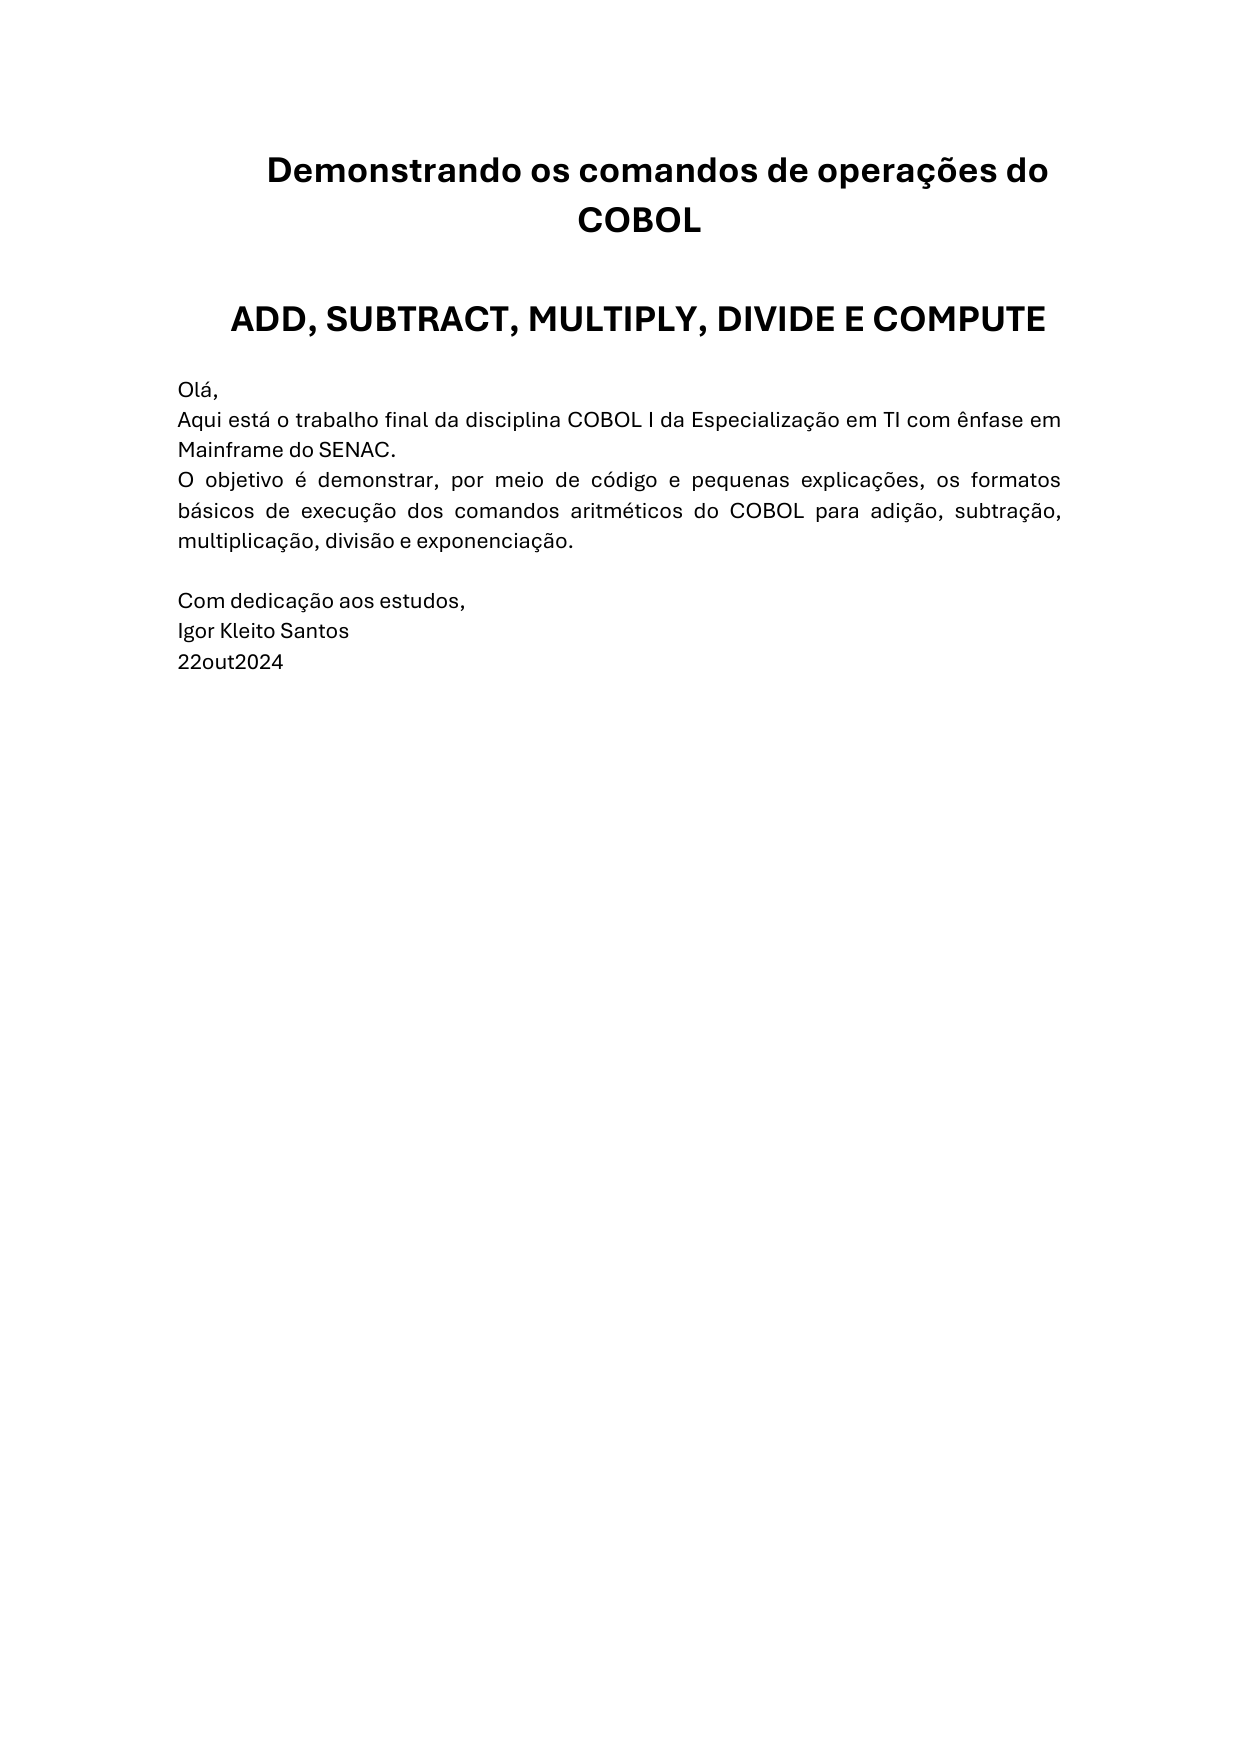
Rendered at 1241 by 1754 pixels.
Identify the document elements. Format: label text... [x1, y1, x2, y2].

text Demonstrando os comandos de operações do COBOL [215, 148, 1063, 243]
text Olá, [177, 376, 1063, 404]
text Aqui está o trabalho final da disciplina COBOL I da Especialização em TI com ênfase em Mainframe do SENAC. [177, 406, 1063, 464]
text O objetivo é demonstrar, por meio de código e pequenas explicações, os formatos básicos de execução dos comandos aritméticos do COBOL para adição, subtração, multiplicação, divisão e exponenciação. [177, 466, 1063, 555]
text ADD, SUBTRACT, MULTIPLY, DIVIDE E COMPUTE [215, 296, 1063, 342]
text 22out2024 [177, 648, 1063, 676]
text Igor Kleito Santos [177, 617, 1063, 645]
text Com dedicação aos estudos, [177, 557, 1063, 615]
